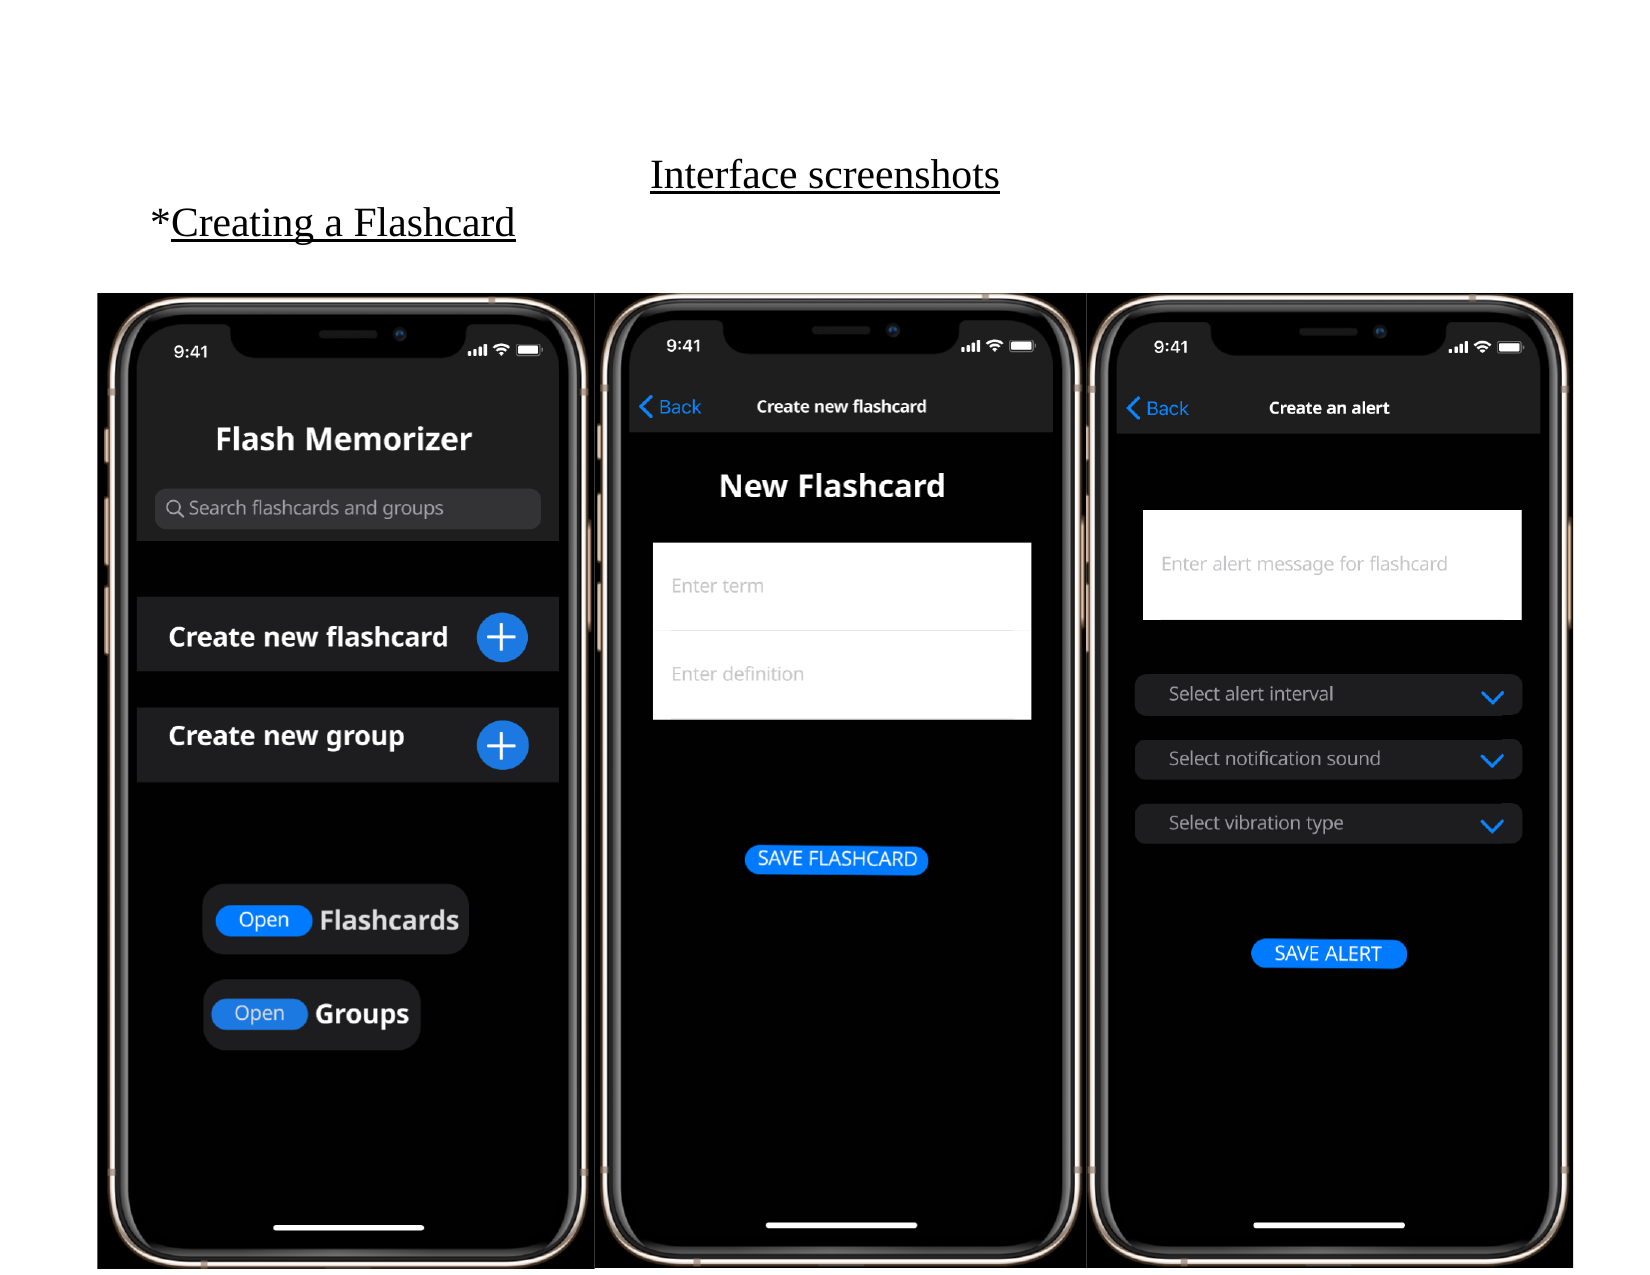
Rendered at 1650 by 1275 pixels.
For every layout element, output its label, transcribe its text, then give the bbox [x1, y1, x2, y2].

text Interface screenshots [150, 150, 1500, 198]
text *Creating a Flashcard [150, 198, 1500, 246]
picture [97, 293, 1574, 1269]
